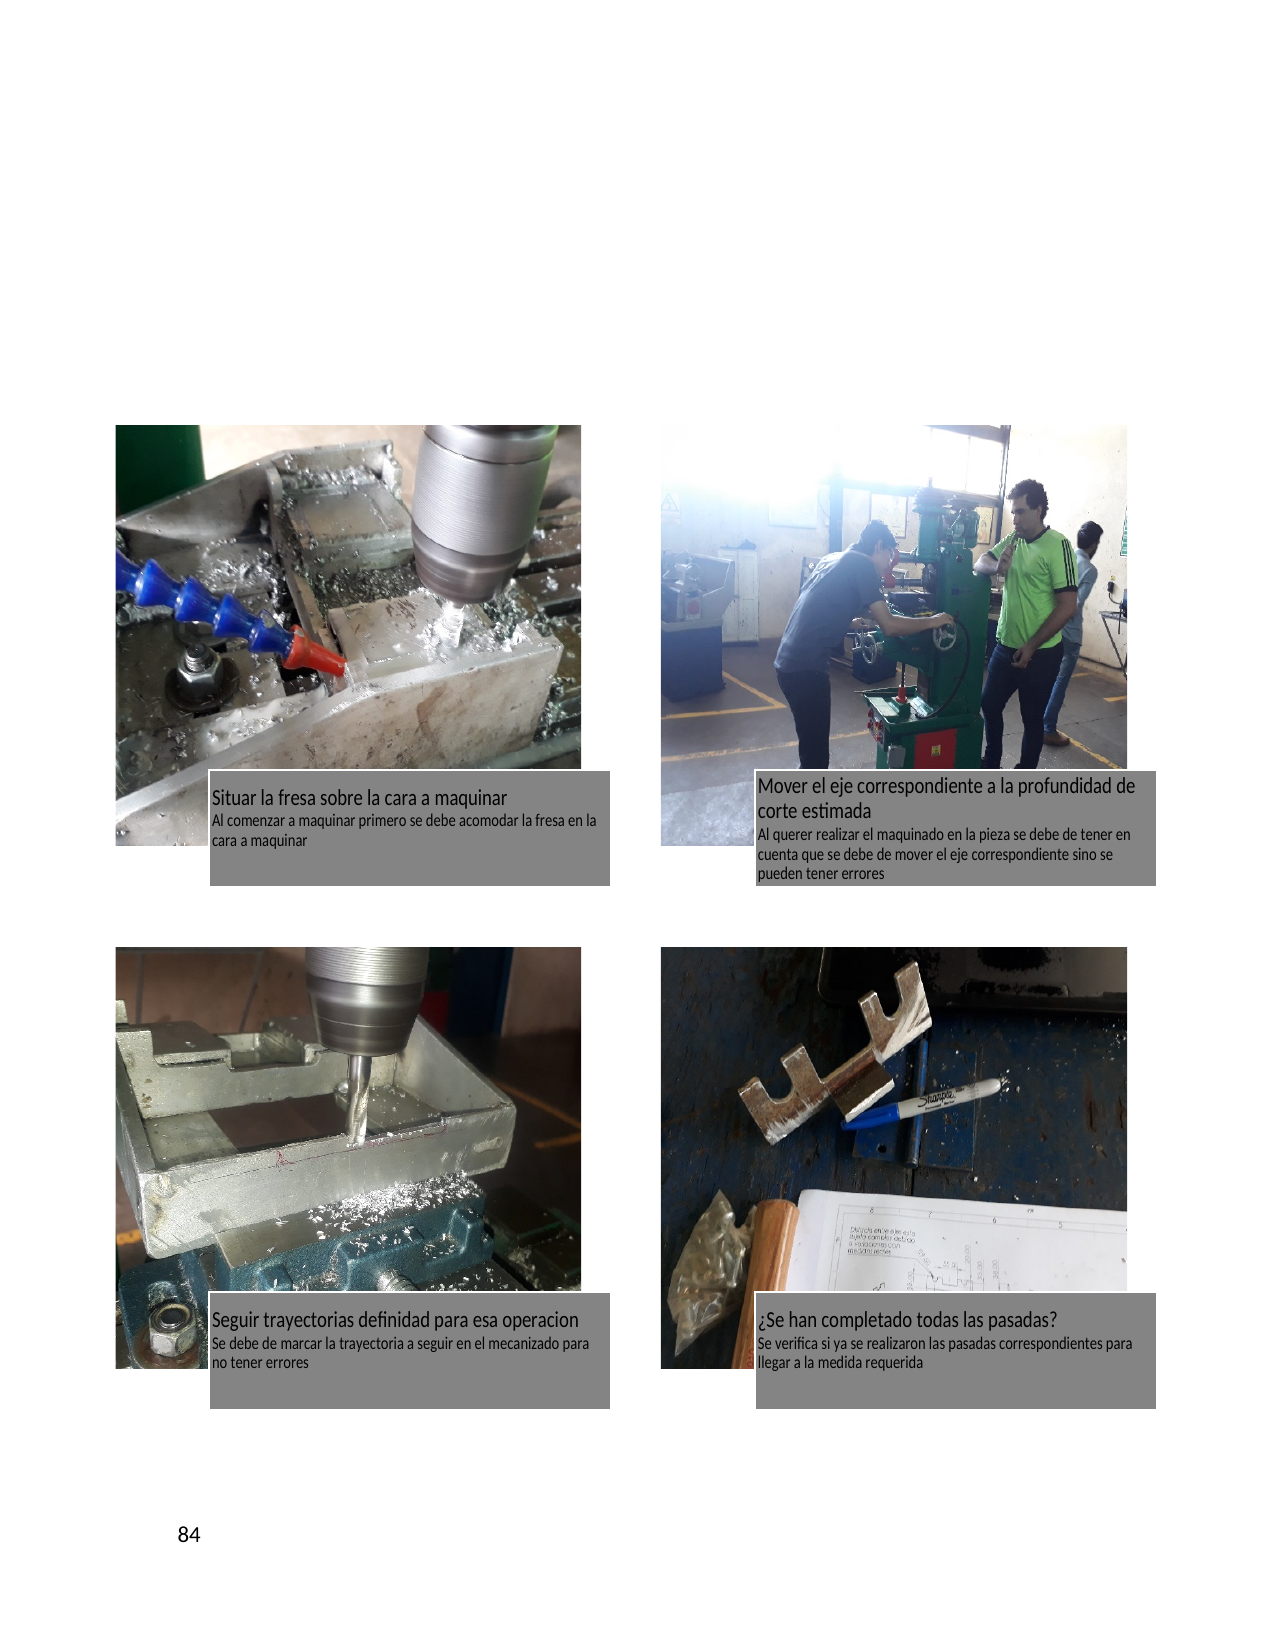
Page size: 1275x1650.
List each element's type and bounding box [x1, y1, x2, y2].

picture [115, 947, 582, 1369]
picture [660, 425, 1128, 846]
picture [660, 947, 1128, 1369]
picture [115, 425, 582, 846]
